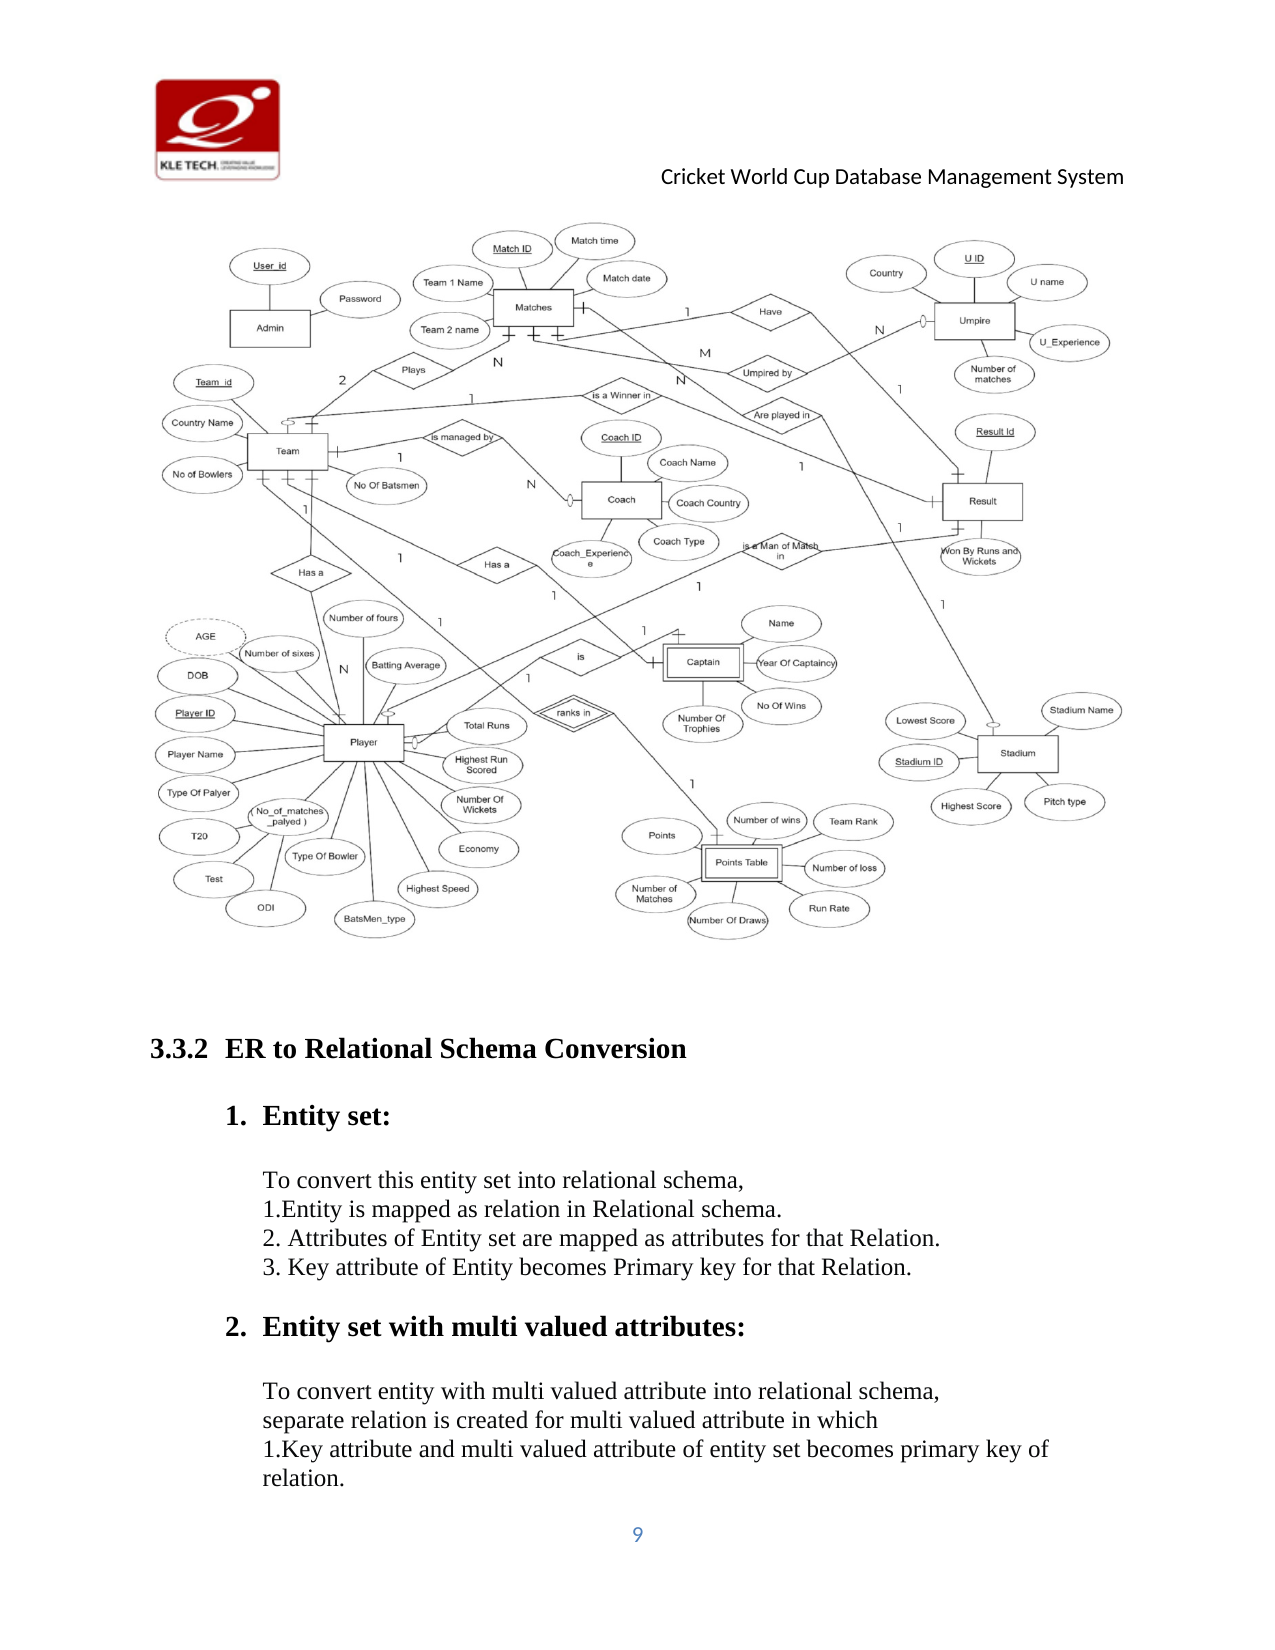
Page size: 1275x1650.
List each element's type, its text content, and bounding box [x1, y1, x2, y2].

list To convert this entity set into relational schema, 1.Entity is mapped as relation in Relational schema. 2. Attributes of Entity set are mapped as attributes for that Relation. 3. Key attribute of Entity becomes Primary key for that Relation. [744, 1166, 1125, 1281]
list Entity set: [225, 1098, 1125, 1132]
list Entity set with multi valued attributes: [225, 1309, 1125, 1343]
picture [150, 73, 285, 185]
list ER to Relational Schema Conversion [150, 1031, 1125, 1065]
picture [150, 218, 1125, 943]
